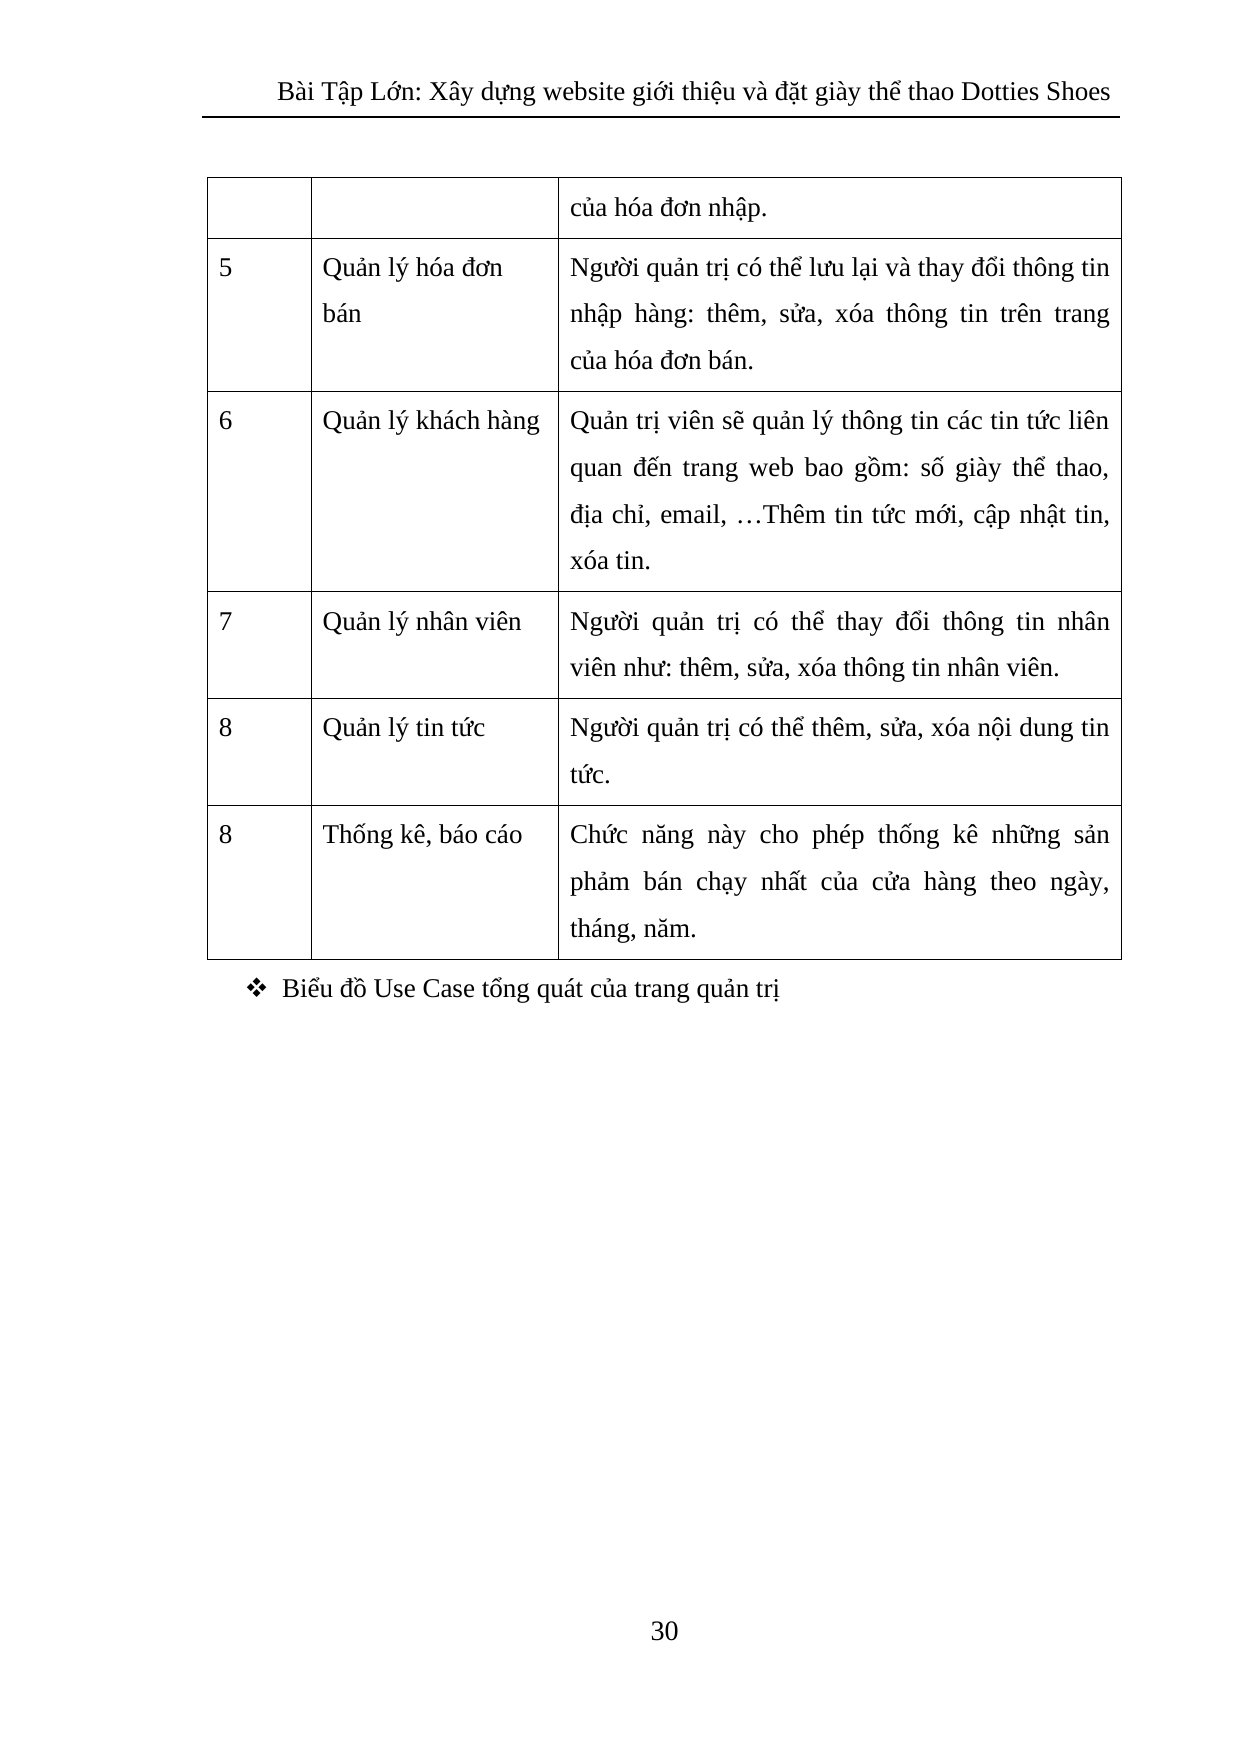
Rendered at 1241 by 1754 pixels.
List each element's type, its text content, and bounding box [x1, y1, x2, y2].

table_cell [312, 178, 558, 237]
table_cell Quản trị viên sẽ quản lý thông tin các tin tức liên quan đến trang web bao gồm: số giày thể thao, địa chỉ, email, …Thêm tin tức mới, cập nhật tin, xóa tin. [559, 392, 1121, 591]
table_cell Người quản trị có thể thay đổi thông tin nhân viên như: thêm, sửa, xóa thông tin nhân viên. [559, 592, 1121, 698]
table_cell 6 [208, 392, 311, 591]
table_cell Quản lý hóa đơn bán [312, 239, 558, 391]
table_cell 8 [208, 806, 311, 958]
table_cell Quản lý khách hàng [312, 392, 558, 591]
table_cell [559, 178, 1121, 237]
table_cell Người quản trị có thể lưu lại và thay đổi thông tin nhập hàng: thêm, sửa, xóa thông tin trên trang của hóa đơn bán. [559, 239, 1121, 391]
table_cell Quản lý nhân viên [312, 592, 558, 698]
table_cell Chức năng này cho phép thống kê những sản phảm bán chạy nhất của cửa hàng theo ngày, tháng, năm. [559, 806, 1121, 958]
table_cell 7 [208, 592, 311, 698]
list Biểu đồ Use Case tổng quát của trang quản trị [244, 972, 1122, 1003]
table_cell 4 [208, 178, 311, 237]
table_cell Thống kê, báo cáo [312, 806, 558, 958]
table_cell Quản lý tin tức [312, 699, 558, 805]
table_cell 8 [208, 699, 311, 805]
table_cell 5 [208, 239, 311, 391]
table_cell Người quản trị có thể thêm, sửa, xóa nội dung tin tức. [559, 699, 1121, 805]
